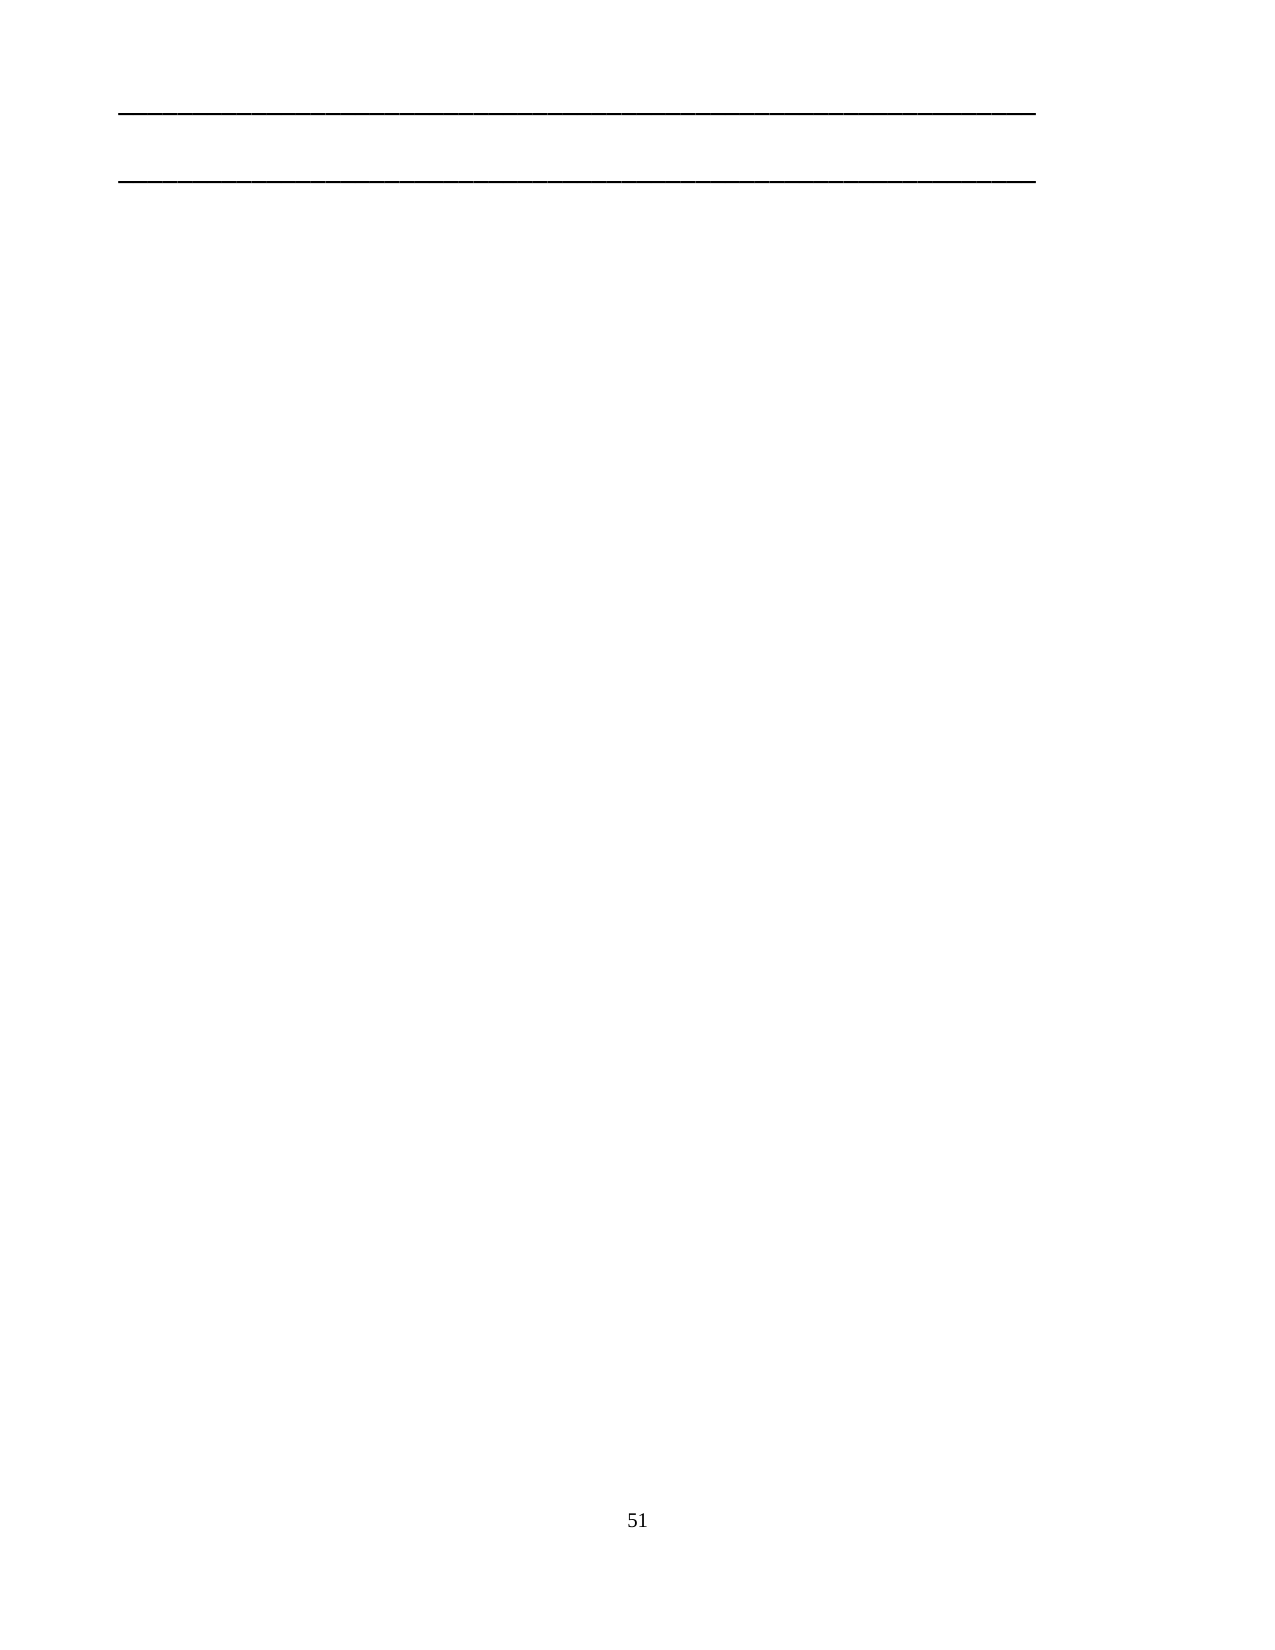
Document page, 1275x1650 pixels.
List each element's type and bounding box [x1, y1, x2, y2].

text [6, 75, 1157, 120]
text [6, 143, 1157, 188]
